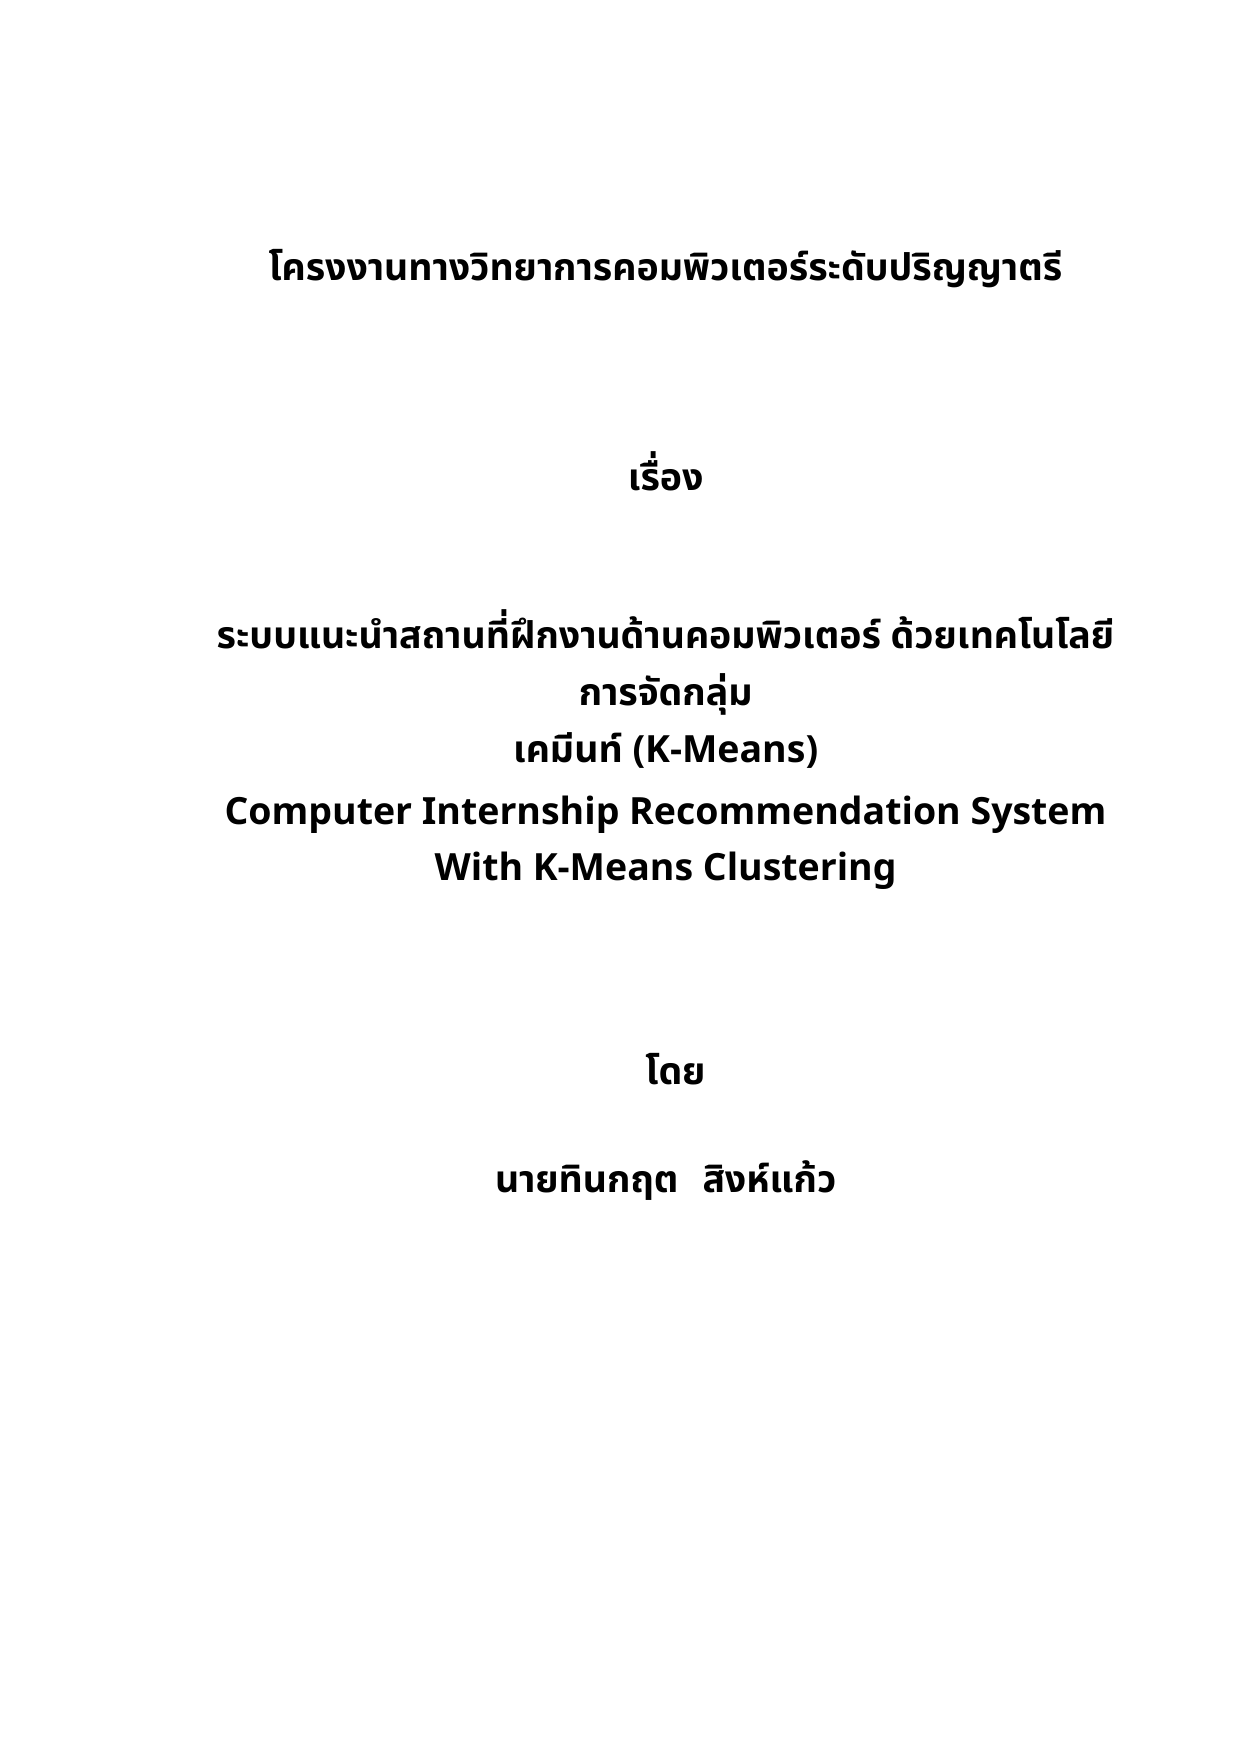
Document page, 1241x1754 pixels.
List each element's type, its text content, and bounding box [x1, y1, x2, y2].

text โครงงานทางวิทยาการคอมพิวเตอร์ระดับปริญญาตรี [206, 240, 1125, 297]
text เรื่อง [206, 450, 1125, 507]
text นายทินกฤต สิงห์แก้ว [206, 1153, 1125, 1209]
text โดย [206, 1045, 1125, 1102]
text Computer Internship Recommendation System With K-Means Clustering [206, 779, 1125, 892]
text ระบบแนะนำสถานที่ฝึกงานด้านคอมพิวเตอร์ ด้วยเทคโนโลยีการจัดกลุ่ม เคมีนท์ (K-Means) [206, 609, 1125, 779]
